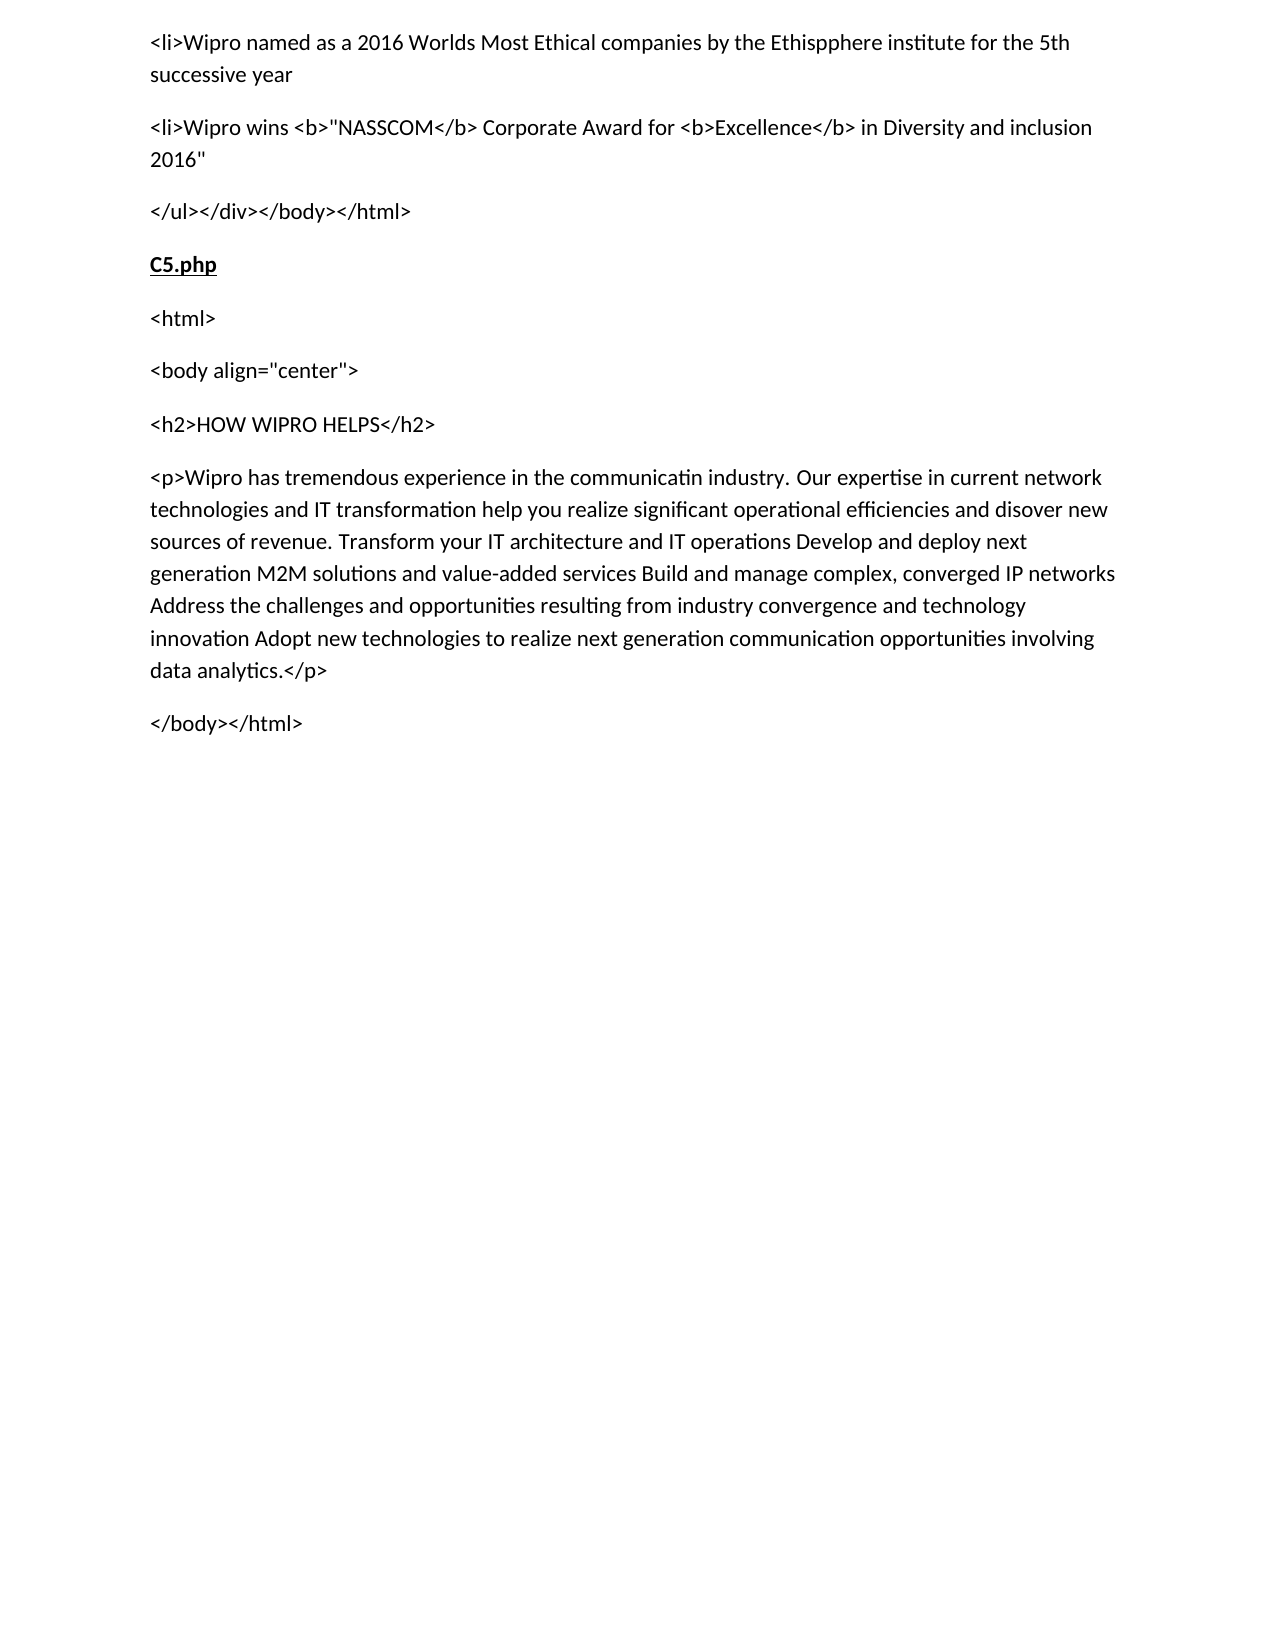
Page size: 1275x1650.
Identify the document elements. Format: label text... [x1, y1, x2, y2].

text <html> [150, 304, 1192, 332]
text <body align="center"> [150, 357, 1192, 385]
text </body></html> [150, 709, 1192, 737]
text <h2>HOW WIPRO HELPS</h2> [150, 410, 1192, 438]
text </ul></div></body></html> [150, 197, 1192, 225]
text <li>Wipro named as a 2016 Worlds Most Ethical companies by the Ethispphere institute for the 5th successive year [150, 28, 1074, 88]
text <li>Wipro wins <b>"NASSCOM</b> Corporate Award for <b>Excellence</b> in Diversity and inclusion 2016" [150, 113, 1096, 173]
text <p>Wipro has tremendous experience in the communicatin industry. Our expertise in current network technologies and IT transformation help you realize significant operational efficiencies and disover new sources of revenue. Transform your IT architecture and IT operations Develop and deploy next generation M2M solutions and value-added services Build and manage complex, converged IP networks Address the challenges and opportunities resulting from industry convergence and technology innovation Adopt new technologies to realize next generation communication opportunities involving data analytics.</p> [150, 463, 1119, 684]
text C5.php [150, 251, 1192, 278]
